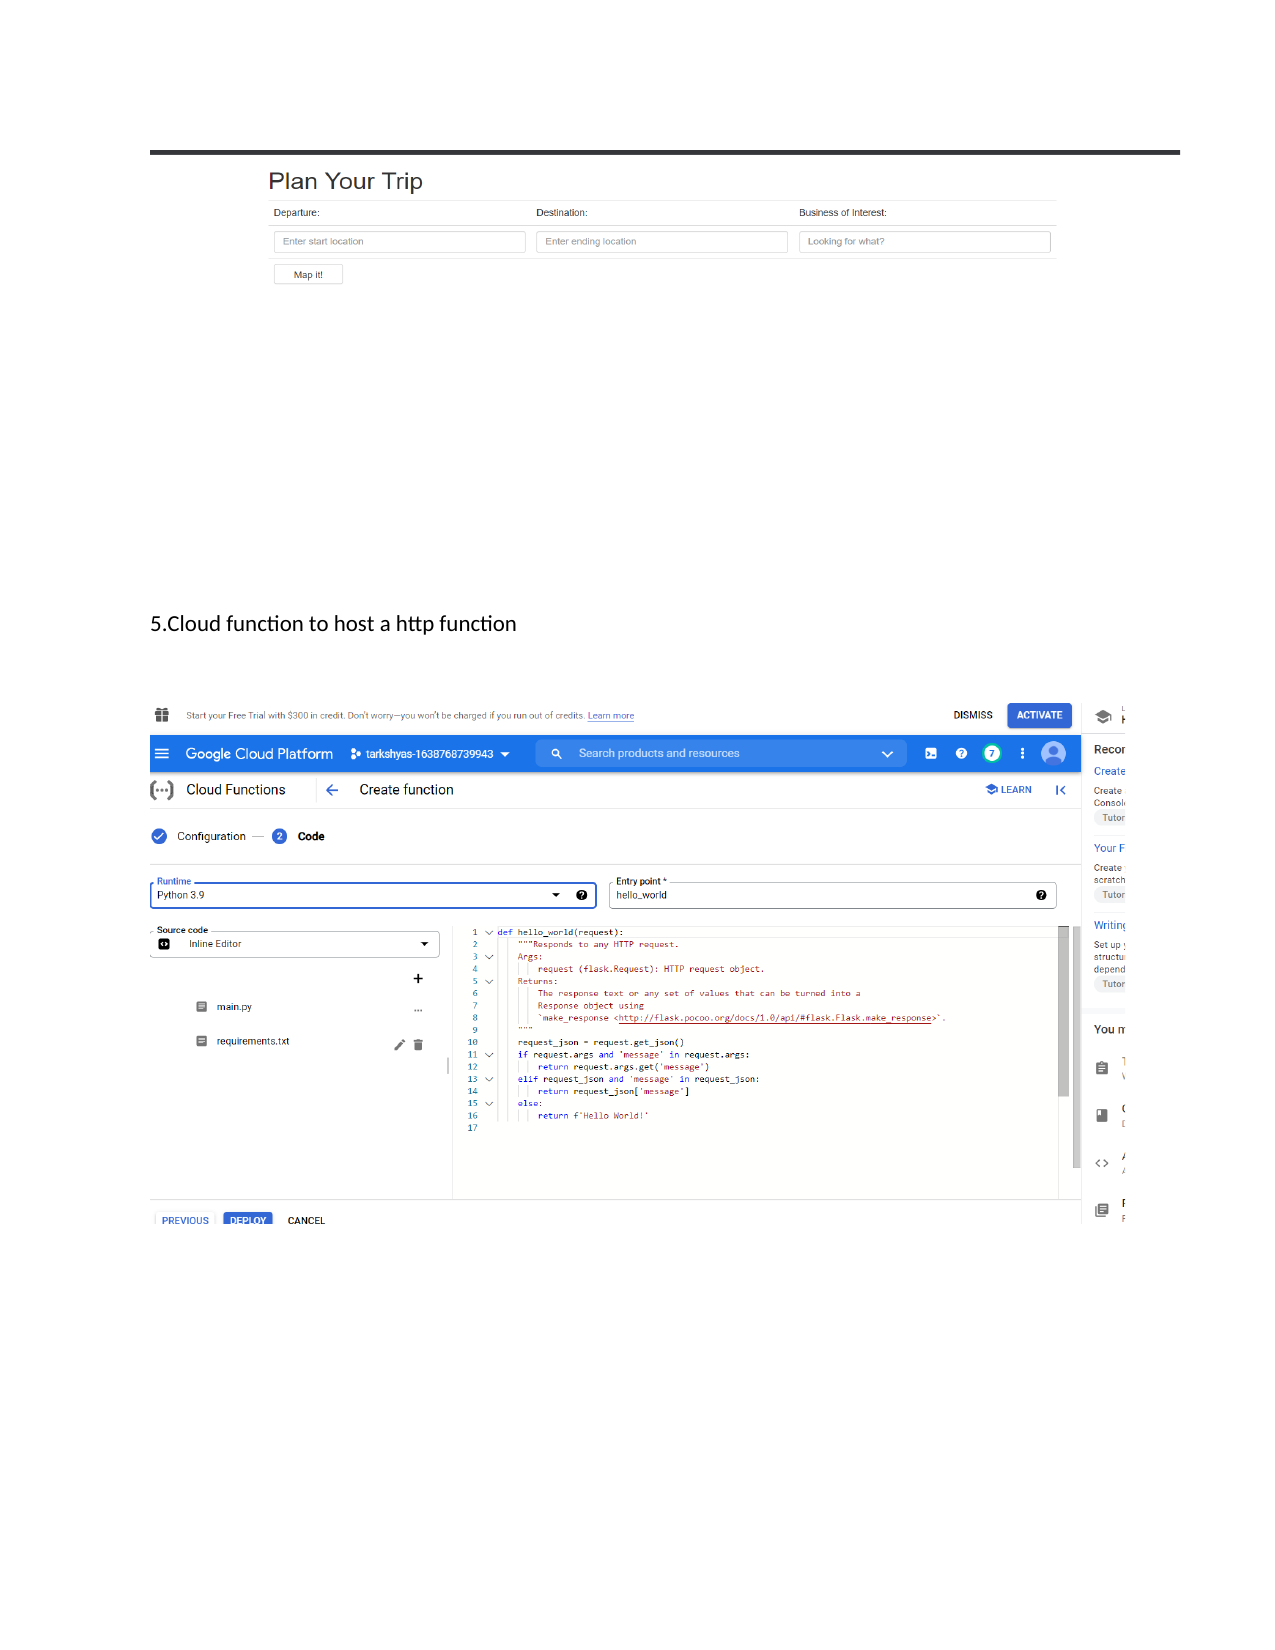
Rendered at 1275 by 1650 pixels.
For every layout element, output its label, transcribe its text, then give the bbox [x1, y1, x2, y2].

picture [150, 150, 1180, 591]
picture [150, 703, 1125, 1224]
text 5.Cloud function to host a http function [150, 609, 1125, 638]
